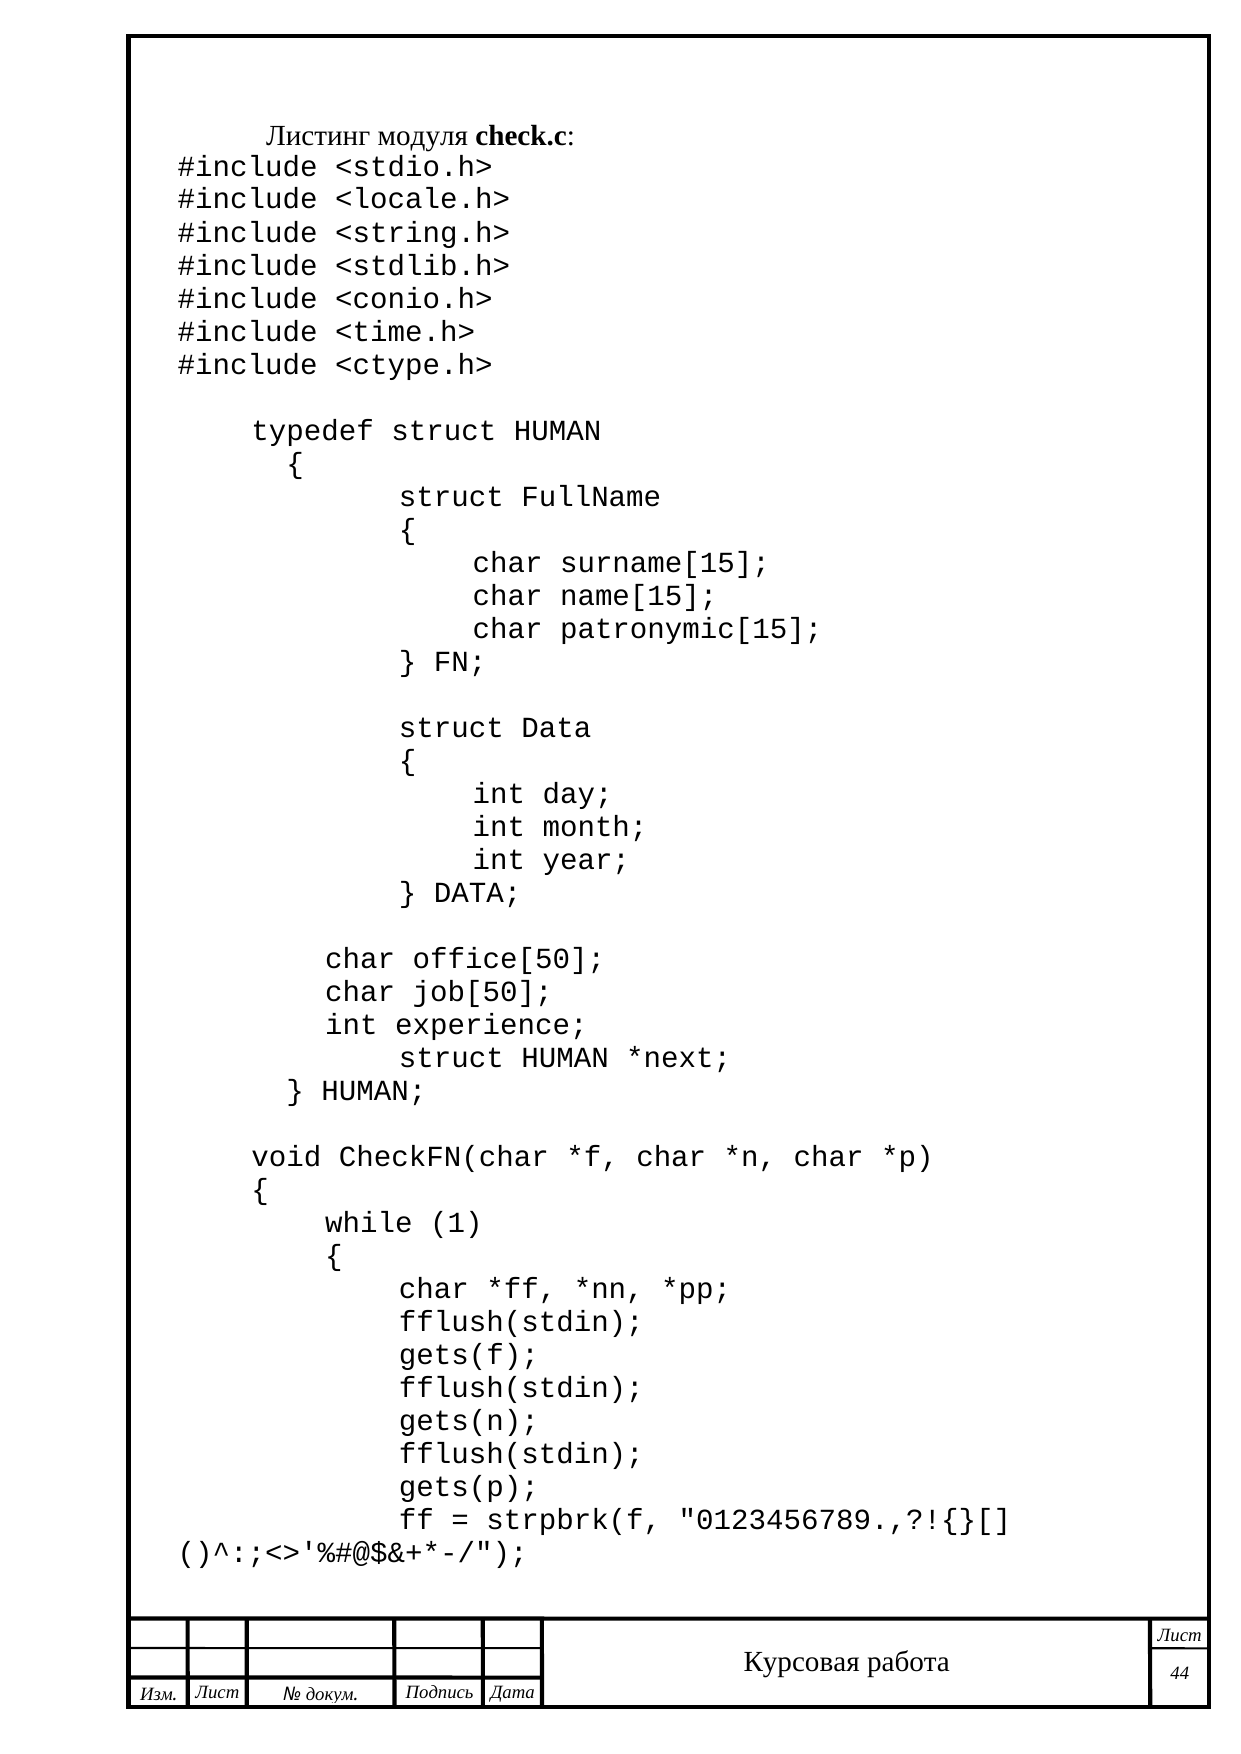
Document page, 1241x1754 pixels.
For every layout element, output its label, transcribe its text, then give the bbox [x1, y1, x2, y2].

text gets(p); [177, 1472, 1152, 1506]
text #include <string.h> [177, 218, 1152, 251]
text gets(f); [177, 1340, 1152, 1373]
text #include <conio.h> [177, 284, 1152, 317]
text { [177, 449, 1152, 482]
text { [177, 746, 1152, 779]
text struct FullName [177, 482, 1152, 515]
text gets(n); [177, 1406, 1152, 1439]
text char patronymic[15]; [177, 614, 1152, 647]
text #include <locale.h> [177, 185, 1152, 218]
text int year; [177, 845, 1152, 878]
text struct Data [177, 713, 1152, 746]
text int month; [177, 812, 1152, 845]
text Листинг модуля check.c: [177, 118, 1152, 152]
text int day; [177, 779, 1152, 812]
text char surname[15]; [177, 548, 1152, 581]
text fflush(stdin); [177, 1439, 1152, 1472]
text int experience; [177, 1010, 1152, 1043]
text char name[15]; [177, 581, 1152, 614]
text while (1) [177, 1208, 1152, 1241]
text } HUMAN; [177, 1076, 1152, 1109]
text void CheckFN(char *f, char *n, char *p) [177, 1142, 1152, 1175]
text #include <stdlib.h> [177, 251, 1152, 284]
text char *ff, *nn, *pp; [177, 1274, 1152, 1307]
text { [177, 1175, 1152, 1208]
text char office[50]; [177, 944, 1152, 977]
text fflush(stdin); [177, 1373, 1152, 1406]
text ff = strpbrk(f, "0123456789.,?!{}[]()^:;<>'%#@$&+*-/"); [177, 1506, 1152, 1572]
text } FN; [177, 647, 1152, 680]
text char job[50]; [177, 977, 1152, 1010]
text { [177, 515, 1152, 548]
text #include <time.h> [177, 317, 1152, 350]
text #include <stdio.h> [177, 152, 1152, 185]
text fflush(stdin); [177, 1307, 1152, 1340]
text { [177, 1241, 1152, 1274]
text typedef struct HUMAN [177, 416, 1152, 449]
text } DATA; [177, 878, 1152, 911]
text struct HUMAN *next; [177, 1043, 1152, 1076]
text #include <ctype.h> [177, 350, 1152, 383]
